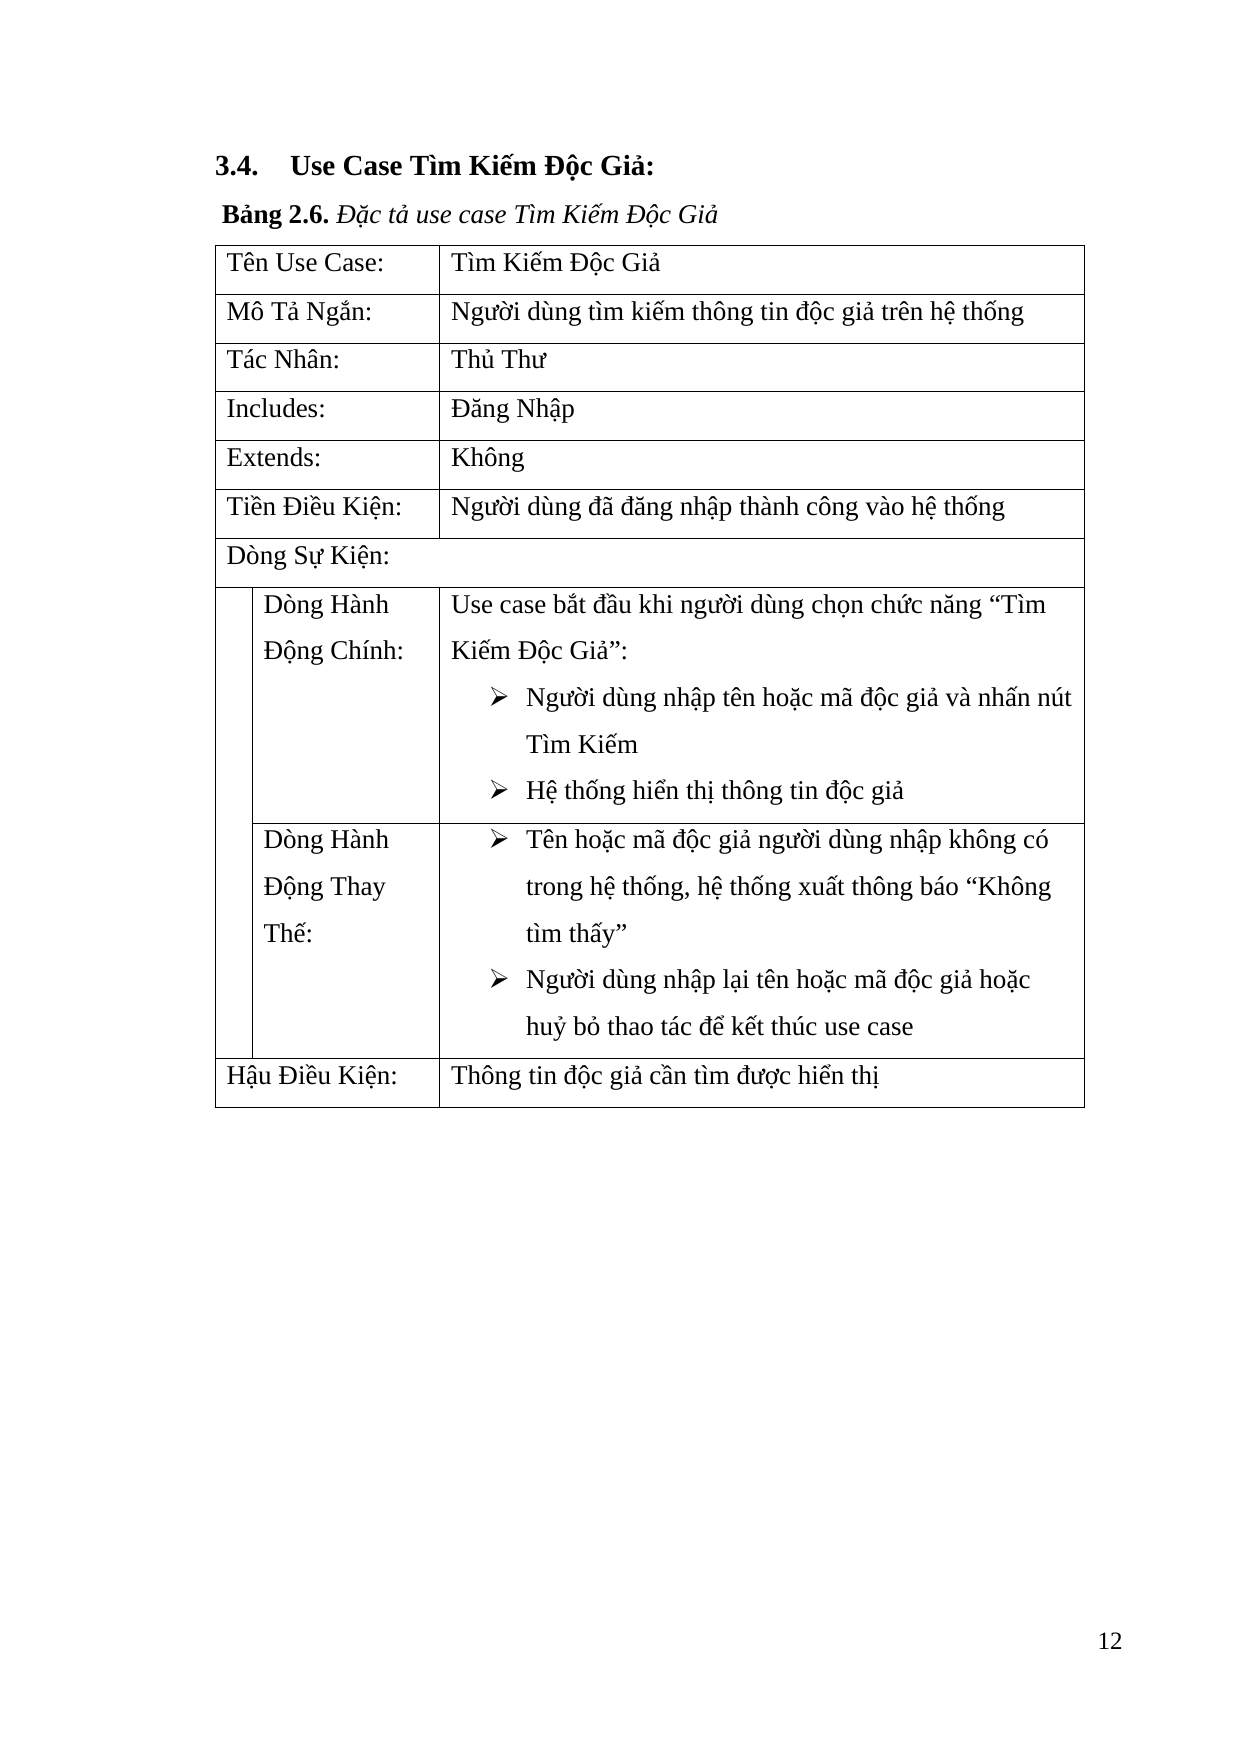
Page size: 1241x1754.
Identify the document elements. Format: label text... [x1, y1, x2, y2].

table_cell Hậu Điều Kiện: [216, 1059, 439, 1107]
table_cell Dòng Hành Động Thay Thế: [253, 824, 439, 1058]
table_cell Use case bắt đầu khi người dùng chọn chức năng “Tìm Kiếm Độc Giả”: Người dùng nhập tên hoặc mã độc giả và nhấn nút Tìm Kiếm Hệ thống hiển thị thông tin độc giả [440, 588, 1084, 822]
table_header Tìm Kiếm Độc Giả [440, 246, 1084, 293]
table_cell Extends: [216, 441, 439, 489]
list Use Case Tìm Kiếm Độc Giả: [215, 148, 1122, 181]
table_cell Dòng Sự Kiện: [216, 539, 1084, 587]
table_cell Không [440, 441, 1084, 489]
table_header Tên Use Case: [216, 246, 439, 293]
table_cell Người dùng đã đăng nhập thành công vào hệ thống [440, 490, 1084, 538]
table_cell Dòng Hành Động Chính: [253, 588, 439, 822]
table_cell Tiền Điều Kiện: [216, 490, 439, 538]
table_cell Thủ Thư [440, 344, 1084, 391]
table_cell Tác Nhân: [216, 344, 439, 391]
table_cell Mô Tả Ngắn: [216, 295, 439, 342]
table_cell Thông tin độc giả cần tìm được hiển thị [440, 1059, 1084, 1107]
table_cell Đăng Nhập [440, 392, 1084, 440]
table_cell [216, 588, 252, 1058]
table_cell Includes: [216, 392, 439, 440]
table_cell Tên hoặc mã độc giả người dùng nhập không có trong hệ thống, hệ thống xuất thông báo “Không tìm thấy” Người dùng nhập lại tên hoặc mã độc giả hoặc huỷ bỏ thao tác để kết thúc use case [440, 824, 1084, 1058]
table_cell Người dùng tìm kiếm thông tin độc giả trên hệ thống [440, 295, 1084, 342]
text Bảng 2.6. Đặc tả use case Tìm Kiếm Độc Giả [222, 198, 1122, 229]
